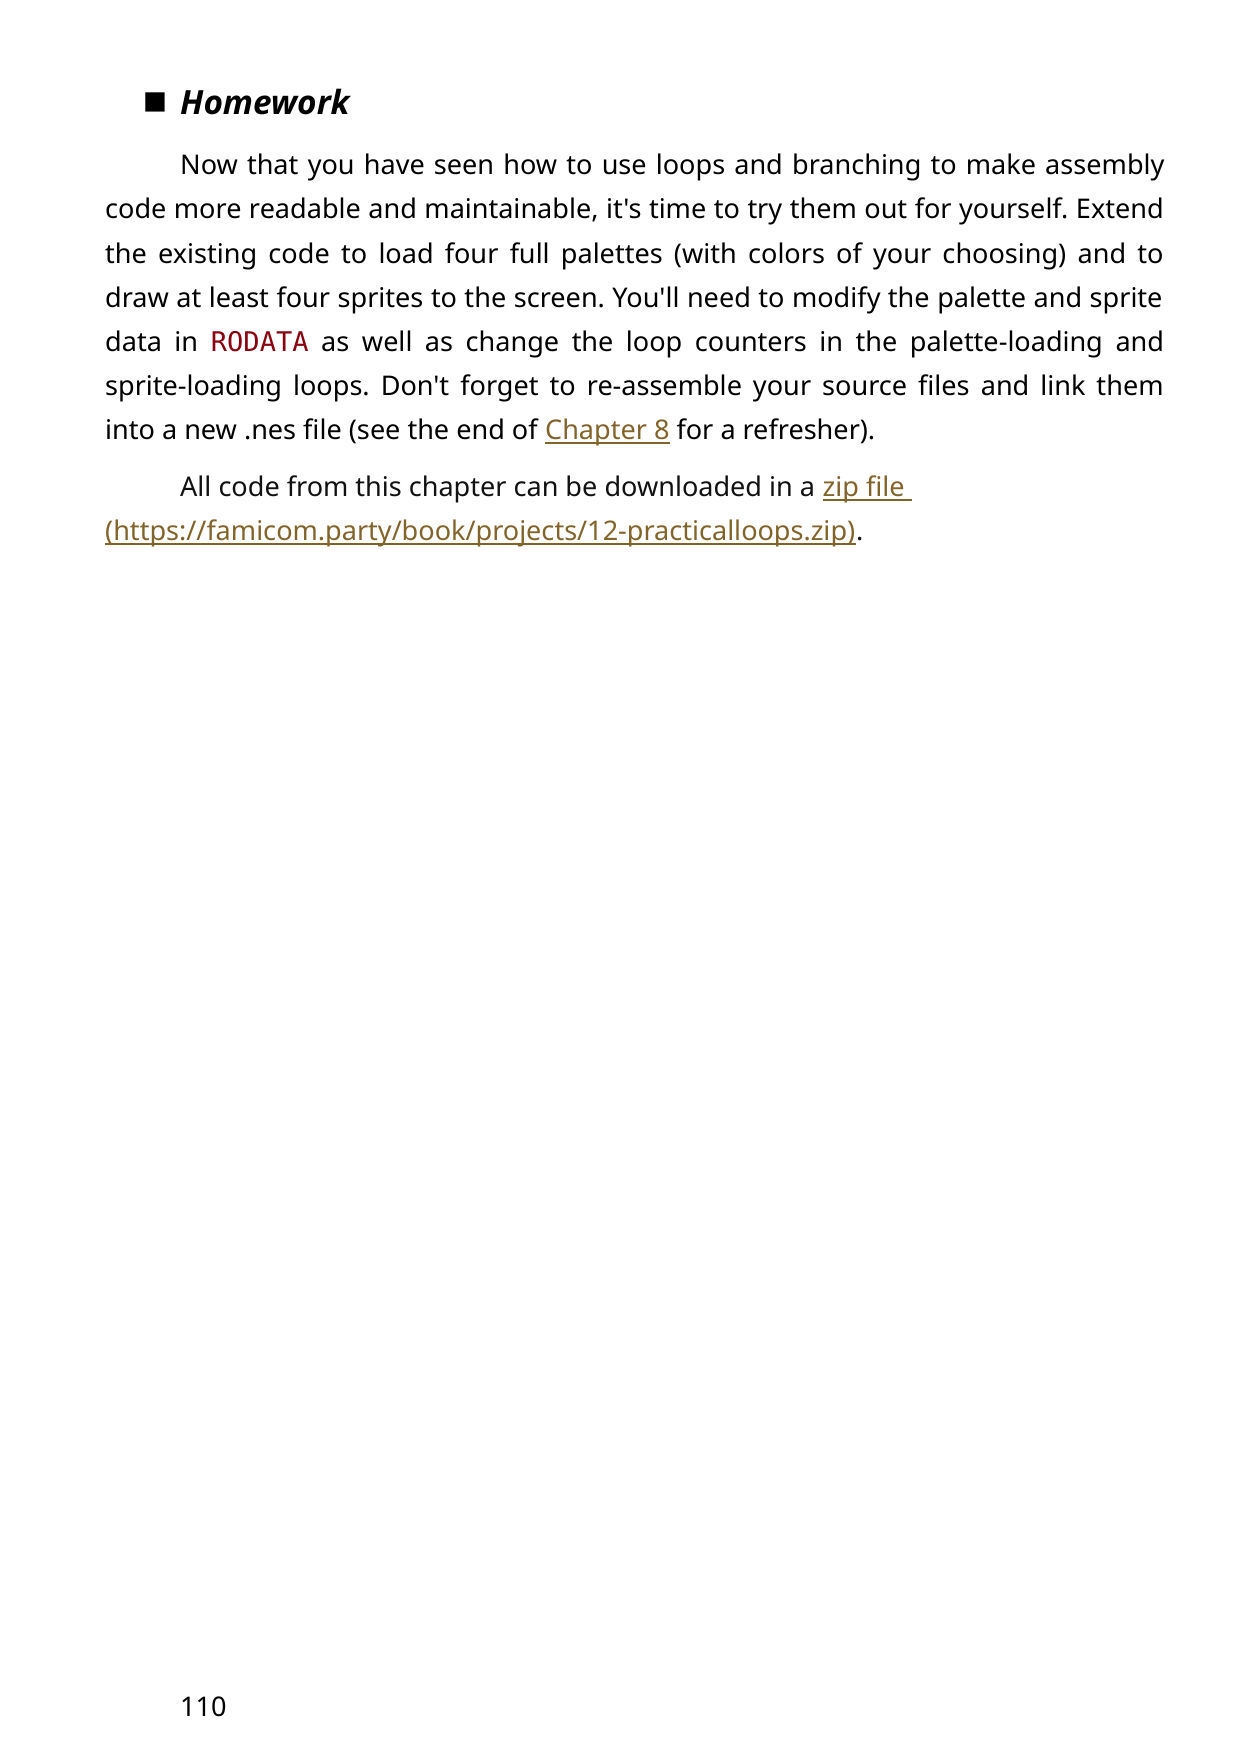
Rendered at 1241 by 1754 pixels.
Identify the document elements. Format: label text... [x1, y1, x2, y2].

text Now that you have seen how to use loops and branching to make assembly code more readable and maintainable, it's time to try them out for yourself. Extend the existing code to load four full palettes (with colors of your choosing) and to draw at least four sprites to the screen. You'll need to modify the palette and sprite data in RODATA as well as change the loop counters in the palette-loading and sprite-loading loops. Don't forget to re-assemble your source files and link them into a new .nes file (see the end of Chapter 8 for a refresher). [105, 146, 1165, 448]
text All code from this chapter can be downloaded in a zip file (https://famicom.party/book/projects/12-practicalloops.zip). [105, 467, 1165, 548]
subtitle Homework [142, 79, 1165, 124]
